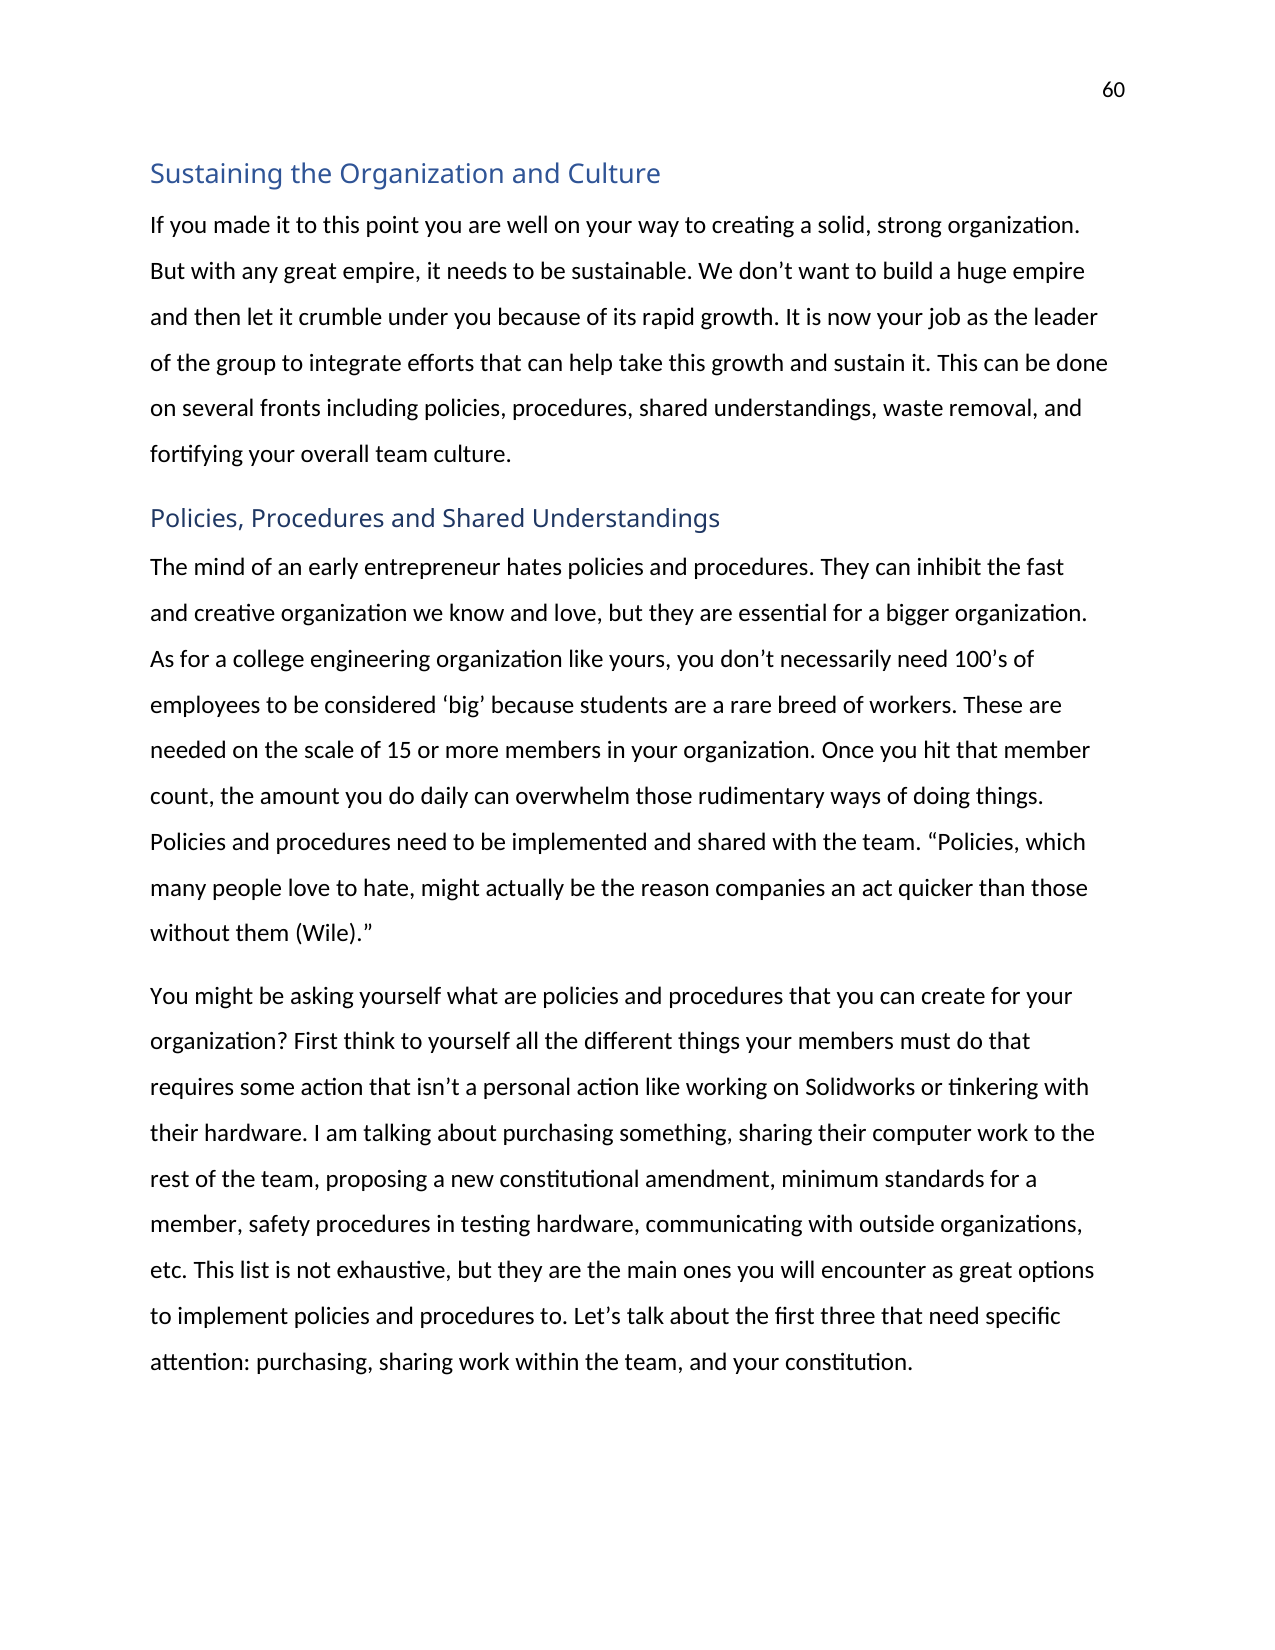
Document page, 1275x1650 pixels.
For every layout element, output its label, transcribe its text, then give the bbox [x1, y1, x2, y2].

text The mind of an early entrepreneur hates policies and procedures. They can inhibit the fast and creative organization we know and love, but they are essential for a bigger organization. As for a college engineering organization like yours, you don’t necessarily need 100’s of employees to be considered ‘big’ because students are a rare breed of workers. These are needed on the scale of 15 or more members in your organization. Once you hit that member count, the amount you do daily can overwhelm those rudimentary ways of doing things. Policies and procedures need to be implemented and shared with the team. “Policies, which many people love to hate, might actually be the reason companies an act quicker than those without them (Wile).” [150, 552, 1108, 948]
text If you made it to this point you are well on your way to creating a solid, strong organization. But with any great empire, it needs to be sustainable. We don’t want to build a huge empire and then let it crumble under you because of its rapid growth. It is now your job as the leader of the group to integrate efforts that can help take this growth and sustain it. This can be done on several fronts including policies, procedures, shared understandings, waste removal, and fortifying your overall team culture. [150, 209, 1121, 469]
text You might be asking yourself what are policies and procedures that you can create for your organization? First think to yourself all the different things your members must do that requires some action that isn’t a personal action like working on Solidworks or tinkering with their hardware. I am talking about purchasing something, sharing their computer work to the rest of the team, proposing a new constitutional amendment, minimum standards for a member, safety procedures in testing hardware, communicating with outside organizations, etc. This list is not exhaustive, but they are the main ones you will encounter as great options to implement policies and procedures to. Let’s talk about the first three that need specific attention: purchasing, sharing work within the team, and your constitution. [150, 980, 1117, 1376]
subtitle Policies, Procedures and Shared Understandings [150, 501, 1125, 534]
subtitle Sustaining the Organization and Culture [150, 154, 1125, 191]
